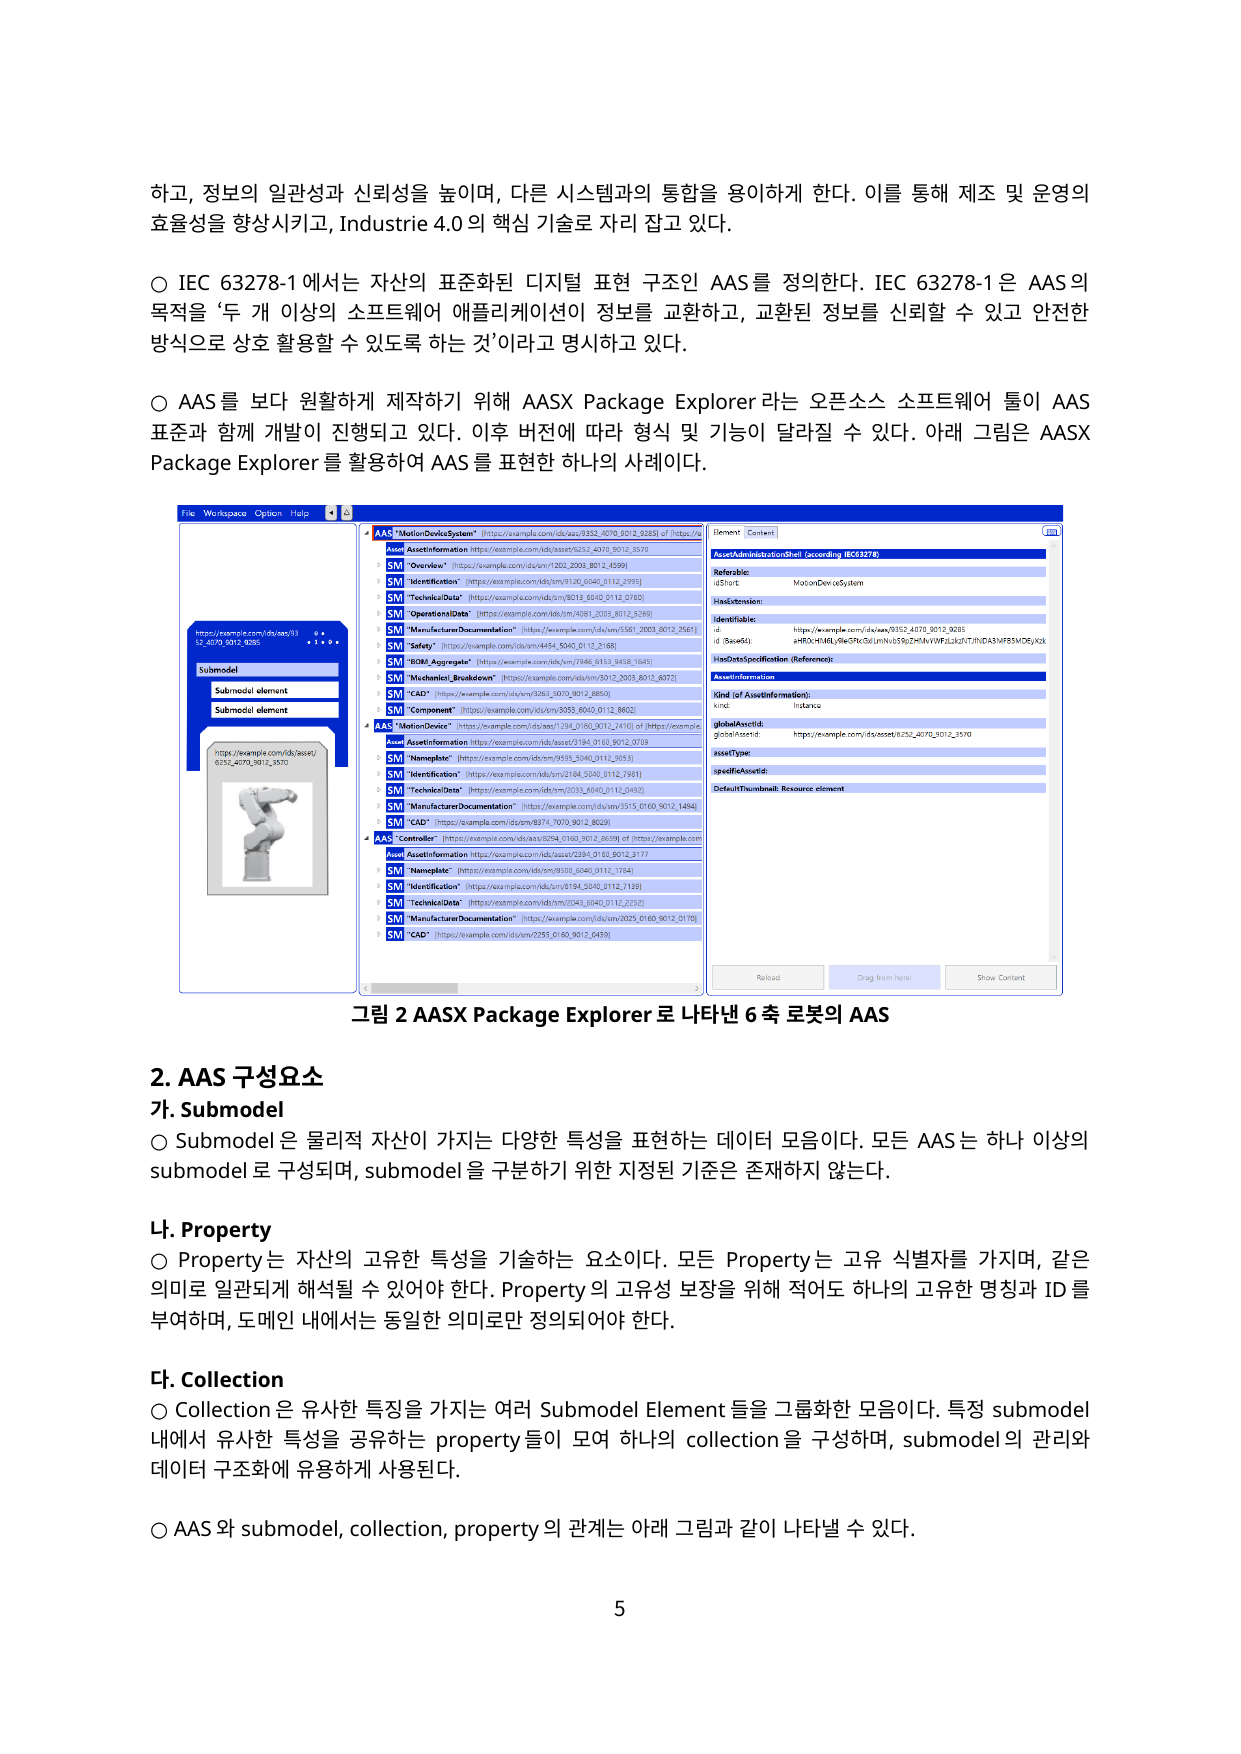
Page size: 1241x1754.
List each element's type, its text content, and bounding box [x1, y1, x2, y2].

text 나. Property [150, 1213, 1090, 1243]
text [150, 177, 1090, 238]
text ○ Submodel은 물리적 자산이 가지는 다양한 특성을 표현하는 데이터 모음이다. 모든 AAS는 하나 이상의 submodel로 구성되며, submodel을 구분하기 위한 지정된 기준은 존재하지 않는다. [150, 1124, 1090, 1185]
text ○ Property는 자산의 고유한 특성을 기술하는 요소이다. 모든 Property는 고유 식별자를 가지며, 같은 의미로 일관되게 해석될 수 있어야 한다. Property의 고유성 보장을 위해 적어도 하나의 고유한 명칭과 ID를 부여하며, 도메인 내에서는 동일한 의미로만 정의되어야 한다. [150, 1243, 1090, 1334]
text 다. Collection [150, 1363, 1090, 1393]
text ○ AAS를 보다 원활하게 제작하기 위해 AASX Package Explorer라는 오픈소스 소프트웨어 툴이 AAS 표준과 함께 개발이 진행되고 있다. 이후 버전에 따라 형식 및 기능이 달라질 수 있다. 아래 그림은 AASX Package Explorer를 활용하여 AAS를 표현한 하나의 사례이다. [150, 386, 1090, 477]
subtitle 2. AAS 구성요소 [150, 1057, 1090, 1094]
text ○ IEC 63278-1에서는 자산의 표준화된 디지털 표현 구조인 AAS를 정의한다. IEC 63278-1은 AAS의 목적을 ‘두 개 이상의 소프트웨어 애플리케이션이 정보를 교환하고, 교환된 정보를 신뢰할 수 있고 안전한 방식으로 상호 활용할 수 있도록 하는 것’이라고 명시하고 있다. [150, 266, 1090, 357]
text ○ Collection은 유사한 특징을 가지는 여러 Submodel Element들을 그룹화한 모음이다. 특정 submodel 내에서 유사한 특성을 공유하는 property들이 모여 하나의 collection을 구성하며, submodel의 관리와 데이터 구조화에 유용하게 사용된다. [150, 1393, 1090, 1484]
picture [177, 505, 1064, 999]
text ○ AAS와 submodel, collection, property의 관계는 아래 그림과 같이 나타낼 수 있다. [150, 1512, 1090, 1543]
text 가. Submodel [150, 1094, 1090, 1124]
